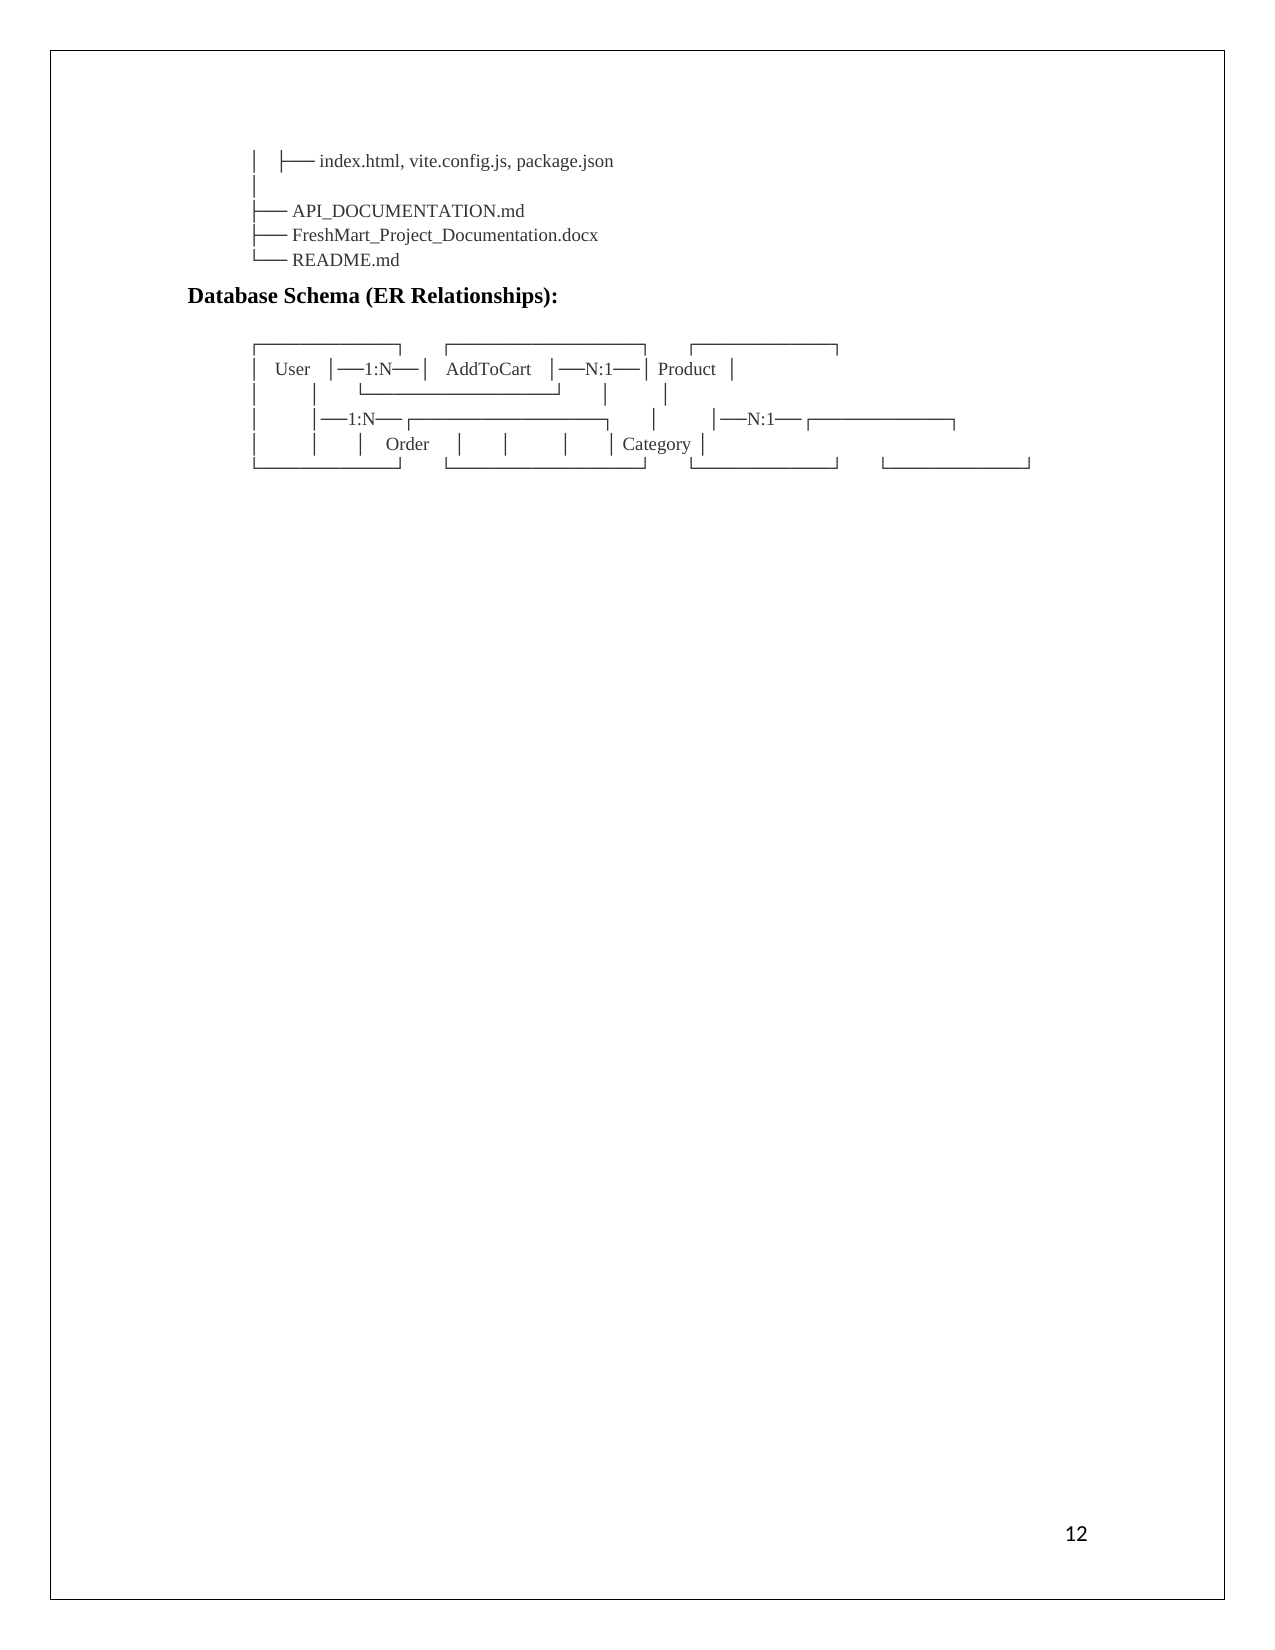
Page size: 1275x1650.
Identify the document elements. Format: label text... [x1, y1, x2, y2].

text ┌──────────┐ ┌──────────────┐ ┌──────────┐ │ User │──1:N──│ AddToCart │──N:1──│ Product │ │ │ └──────────────┘ │ │ │ │──1:N──┌──────────────┐ │ │──N:1──┌──────────┐ │ │ │ Order │ │ │ │ Category │ └──────────┘ └──────────────┘ └──────────┘ └──────────┘ [247, 333, 1087, 479]
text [247, 150, 1087, 271]
text Database Schema (ER Relationships): [187, 282, 1087, 309]
